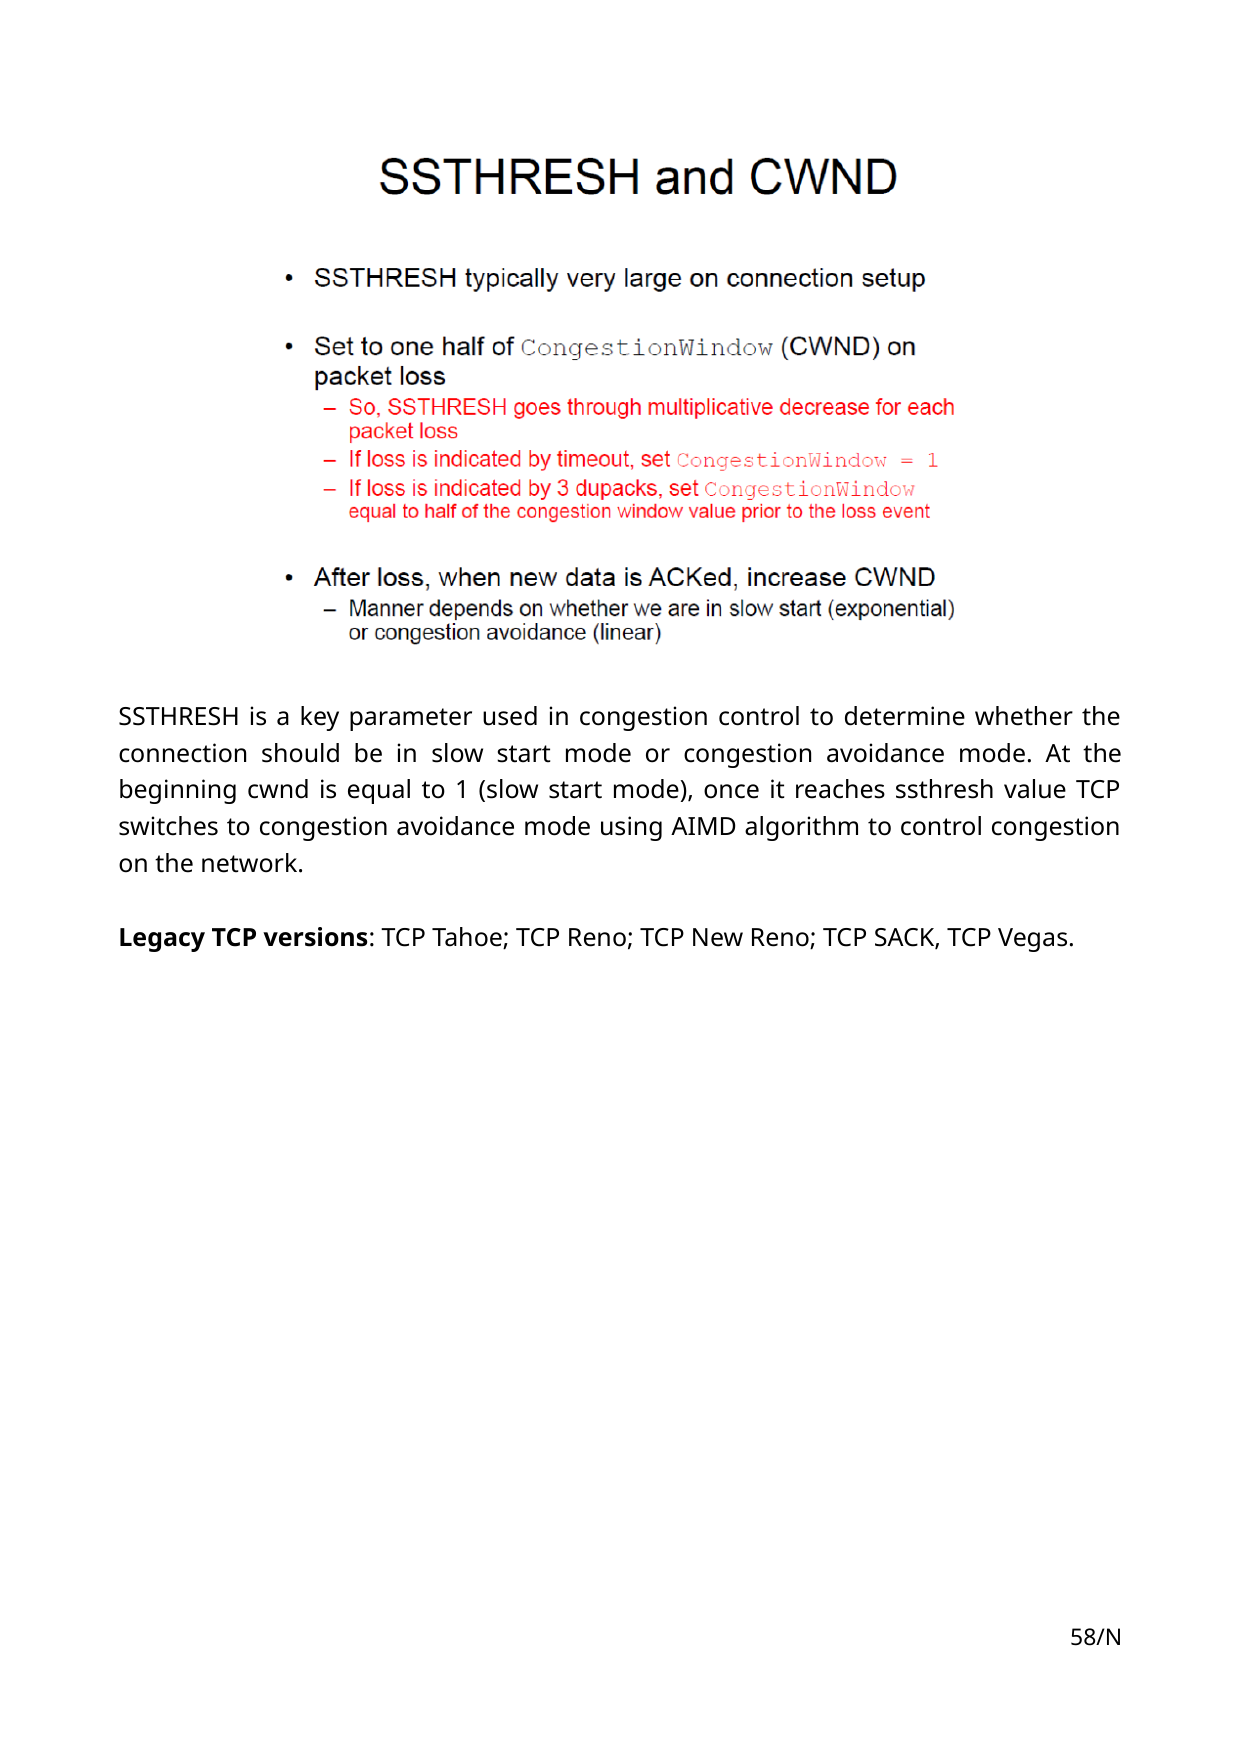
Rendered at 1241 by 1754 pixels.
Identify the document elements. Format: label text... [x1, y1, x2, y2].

text SSTHRESH is a key parameter used in congestion control to determine whether the connection should be in slow start mode or congestion avoidance mode. At the beginning cwnd is equal to 1 (slow start mode), once it reaches ssthresh value TCP switches to congestion avoidance mode using AIMD algorithm to control congestion on the network. [118, 698, 1122, 880]
picture [271, 147, 969, 660]
text Legacy TCP versions: TCP Tahoe; TCP Reno; TCP New Reno; TCP SACK, TCP Vegas. [118, 919, 1122, 953]
